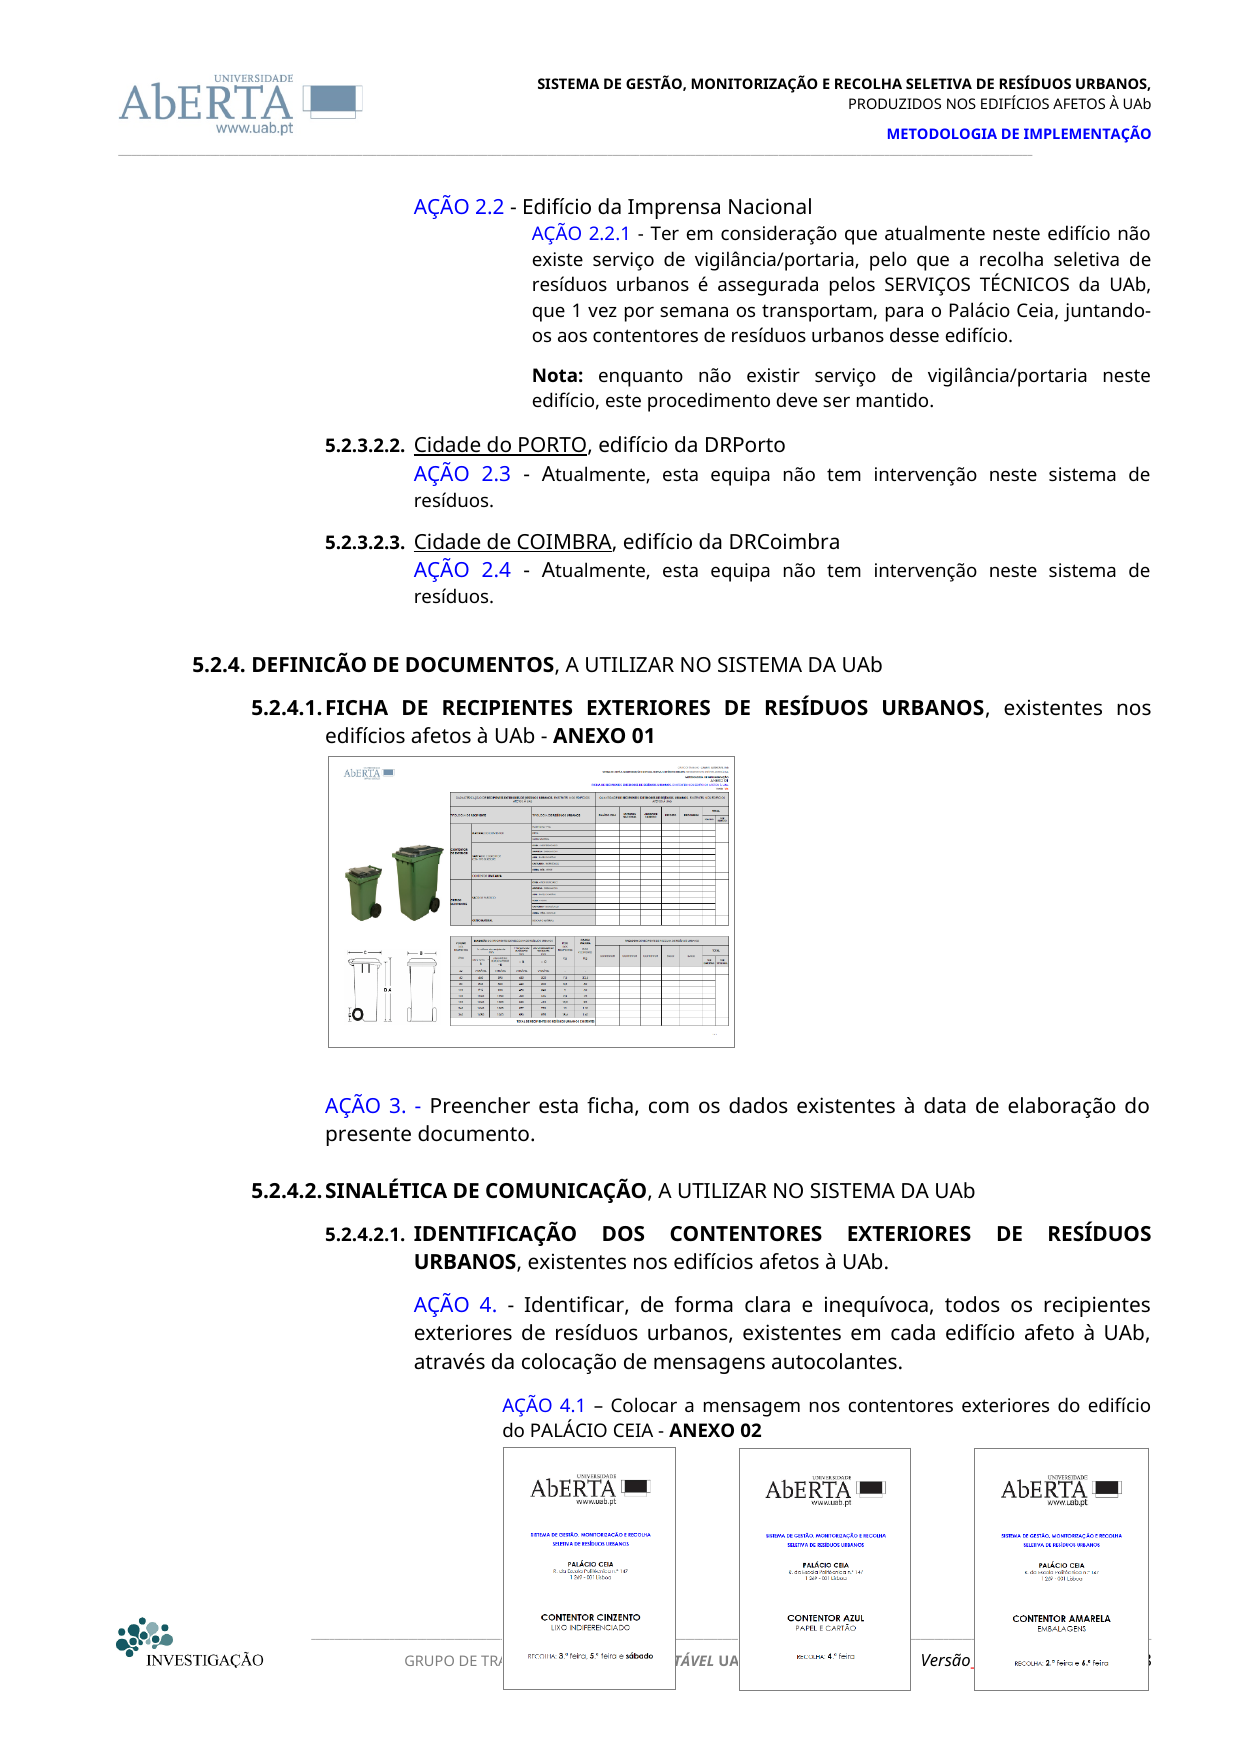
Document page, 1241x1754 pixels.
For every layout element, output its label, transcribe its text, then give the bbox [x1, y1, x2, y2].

list Cidade de COIMBRA, edifício da DRCoimbra [325, 527, 1152, 555]
list AÇÃO 2.3 - Atualmente, esta equipa não tem intervenção neste sistema de resíduos. [413, 459, 1152, 513]
list Nota: enquanto não existir serviço de vigilância/portaria neste edifício, este procedimento deve ser mantido. [532, 362, 1152, 413]
list AÇÃO 2.2 - Edifício da Imprensa Nacional [413, 192, 1152, 220]
list AÇÃO 3. - Preencher esta ficha, com os dados existentes à data de elaboração do presente documento. [325, 1091, 1152, 1148]
list AÇÃO 2.4 - Atualmente, esta equipa não tem intervenção neste sistema de resíduos. [413, 555, 1152, 609]
list IDENTIFICAÇÃO DOS CONTENTORES EXTERIORES DE RESÍDUOS URBANOS, existentes nos edifícios afetos à UAb. [325, 1219, 1152, 1276]
picture [504, 1448, 675, 1689]
picture [329, 757, 734, 1047]
list AÇÃO 2.2.1 - Ter em consideração que atualmente neste edifício não existe serviço de vigilância/portaria, pelo que a recolha seletiva de resíduos urbanos é assegurada pelos SERVIÇOS TÉCNICOS da UAb, que 1 vez por semana os transportam, para o Palácio Ceia, juntando-os aos contentores de resíduos urbanos desse edifício. [532, 220, 1152, 348]
subtitle DEFINICÃO DE DOCUMENTOS, A UTILIZAR NO SISTEMA DA UAb [192, 650, 1152, 679]
list AÇÃO 4.1 – Colocar a mensagem nos contentores exteriores do edifício do PALÁCIO CEIA - ANEXO 02 [502, 1392, 1152, 1443]
picture [975, 1449, 1148, 1690]
picture [108, 1615, 267, 1668]
list SINALÉTICA DE COMUNICAÇÃO, A UTILIZAR NO SISTEMA DA UAb [251, 1176, 1152, 1205]
list FICHA DE RECIPIENTES EXTERIORES DE RESÍDUOS URBANOS, existentes nos edifícios afetos à UAb - ANEXO 01 [251, 693, 1152, 750]
list Cidade do PORTO, edifício da DRPorto [325, 430, 1152, 459]
picture [118, 74, 363, 136]
list AÇÃO 4. - Identificar, de forma clara e inequívoca, todos os recipientes exteriores de resíduos urbanos, existentes em cada edifício afeto à UAb, através da colocação de mensagens autocolantes. [413, 1290, 1152, 1375]
picture [740, 1449, 910, 1690]
